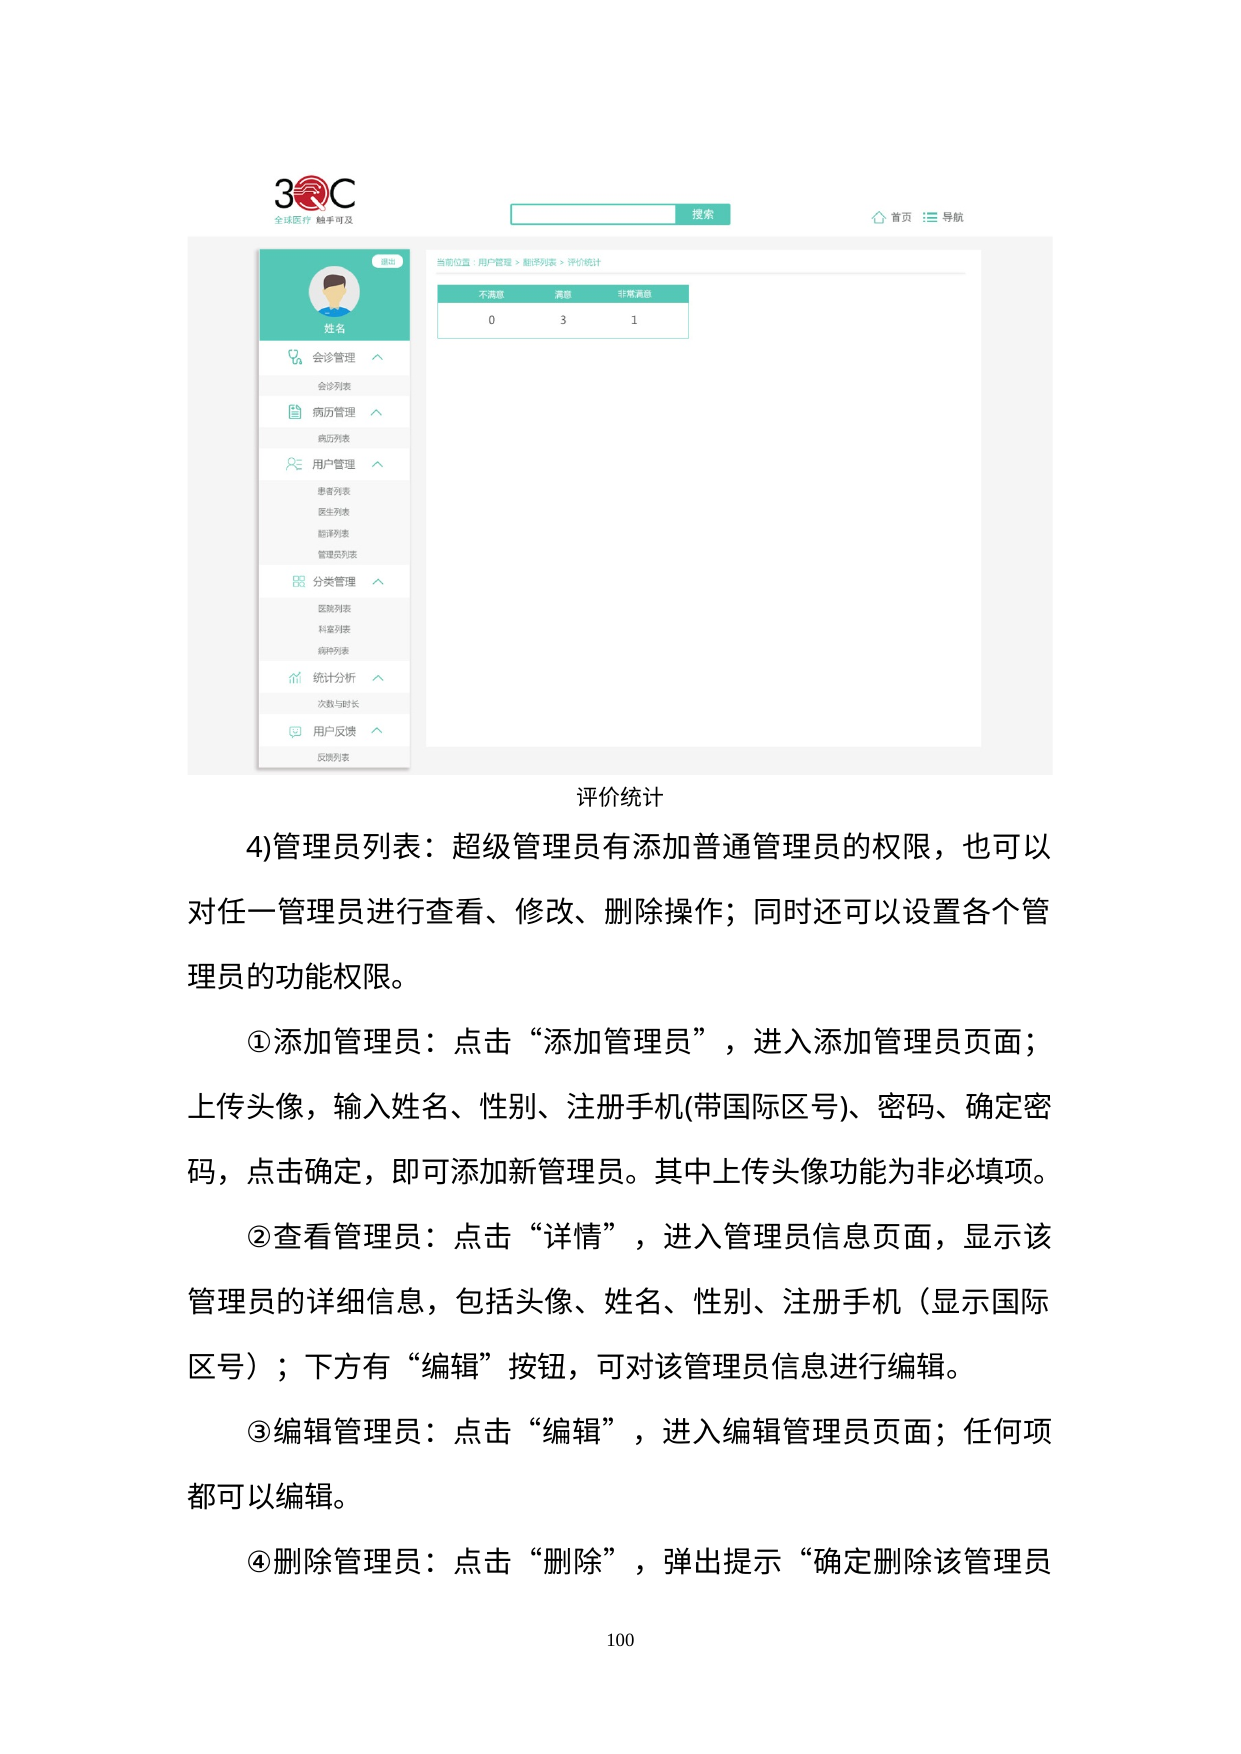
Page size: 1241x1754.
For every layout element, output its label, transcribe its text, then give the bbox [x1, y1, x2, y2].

picture [187, 162, 1053, 775]
text ②查看管理员：点击“详情”，进入管理员信息页面，显示该管理员的详细信息，包括头像、姓名、性别、注册手机（显示国际区号）；下方有“编辑”按钮，可对该管理员信息进行编辑。 [187, 1202, 1053, 1397]
text ③编辑管理员：点击“编辑”，进入编辑管理员页面；任何项都可以编辑。 [187, 1397, 1053, 1527]
text ①添加管理员：点击“添加管理员”，进入添加管理员页面；上传头像，输入姓名、性别、注册手机(带国际区号)、密码、确定密码，点击确定，即可添加新管理员。其中上传头像功能为非必填项。 [187, 1007, 1053, 1202]
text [187, 1527, 1053, 1592]
text 评价统计 [187, 779, 1053, 812]
text 4)管理员列表：超级管理员有添加普通管理员的权限，也可以对任一管理员进行查看、修改、删除操作；同时还可以设置各个管理员的功能权限。 [187, 812, 1053, 1007]
